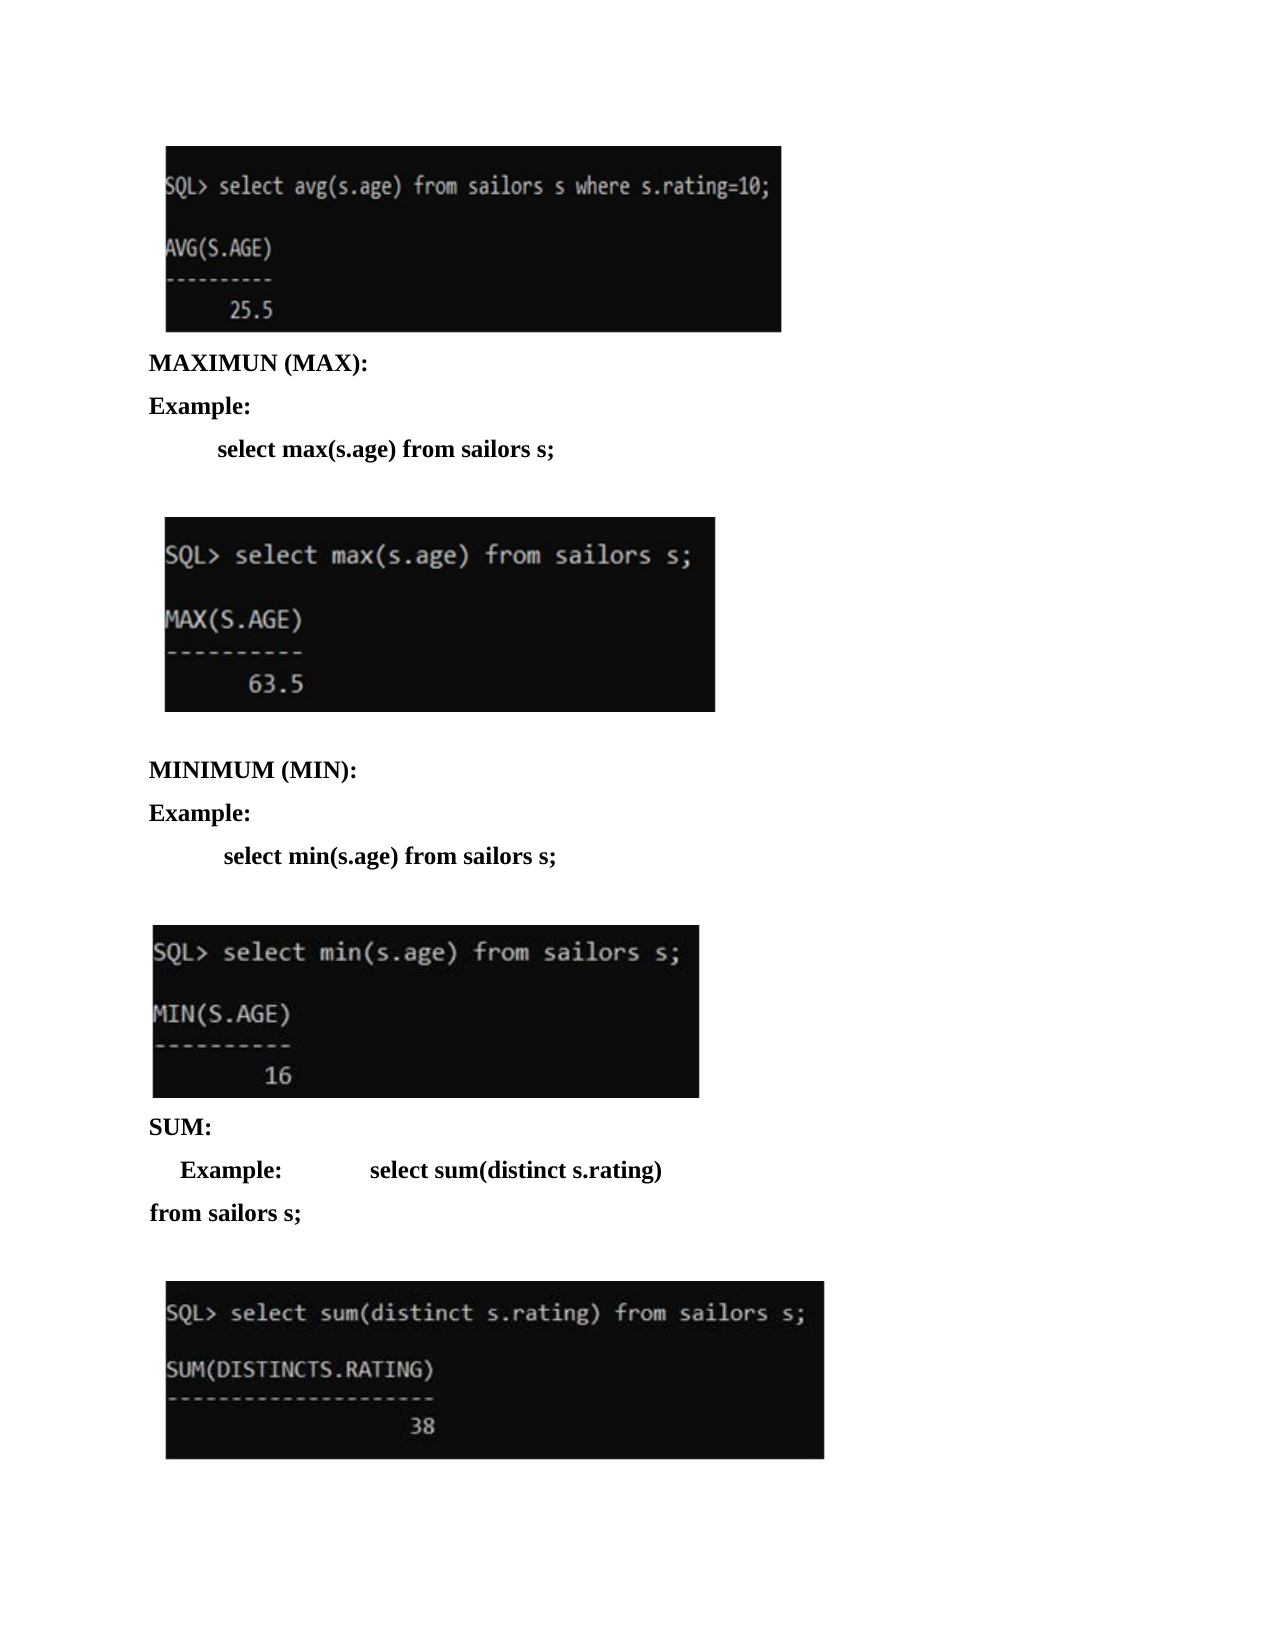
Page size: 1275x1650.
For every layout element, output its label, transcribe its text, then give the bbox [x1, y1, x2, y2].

picture [163, 1281, 826, 1461]
text select max(s.age) from sailors s; [148, 434, 1274, 463]
text SUM: [148, 1112, 1274, 1141]
picture [163, 146, 782, 334]
text MAXIMUN (MAX): [148, 348, 1274, 377]
text Example: [148, 391, 1274, 420]
text Example: select sum(distinct s.rating) from sailors s; [148, 1155, 676, 1227]
picture [150, 925, 700, 1098]
text Example: [148, 798, 1274, 827]
text MINIMUM (MIN): [148, 756, 1274, 784]
picture [162, 517, 717, 712]
text select min(s.age) from sailors s; [148, 841, 1274, 870]
